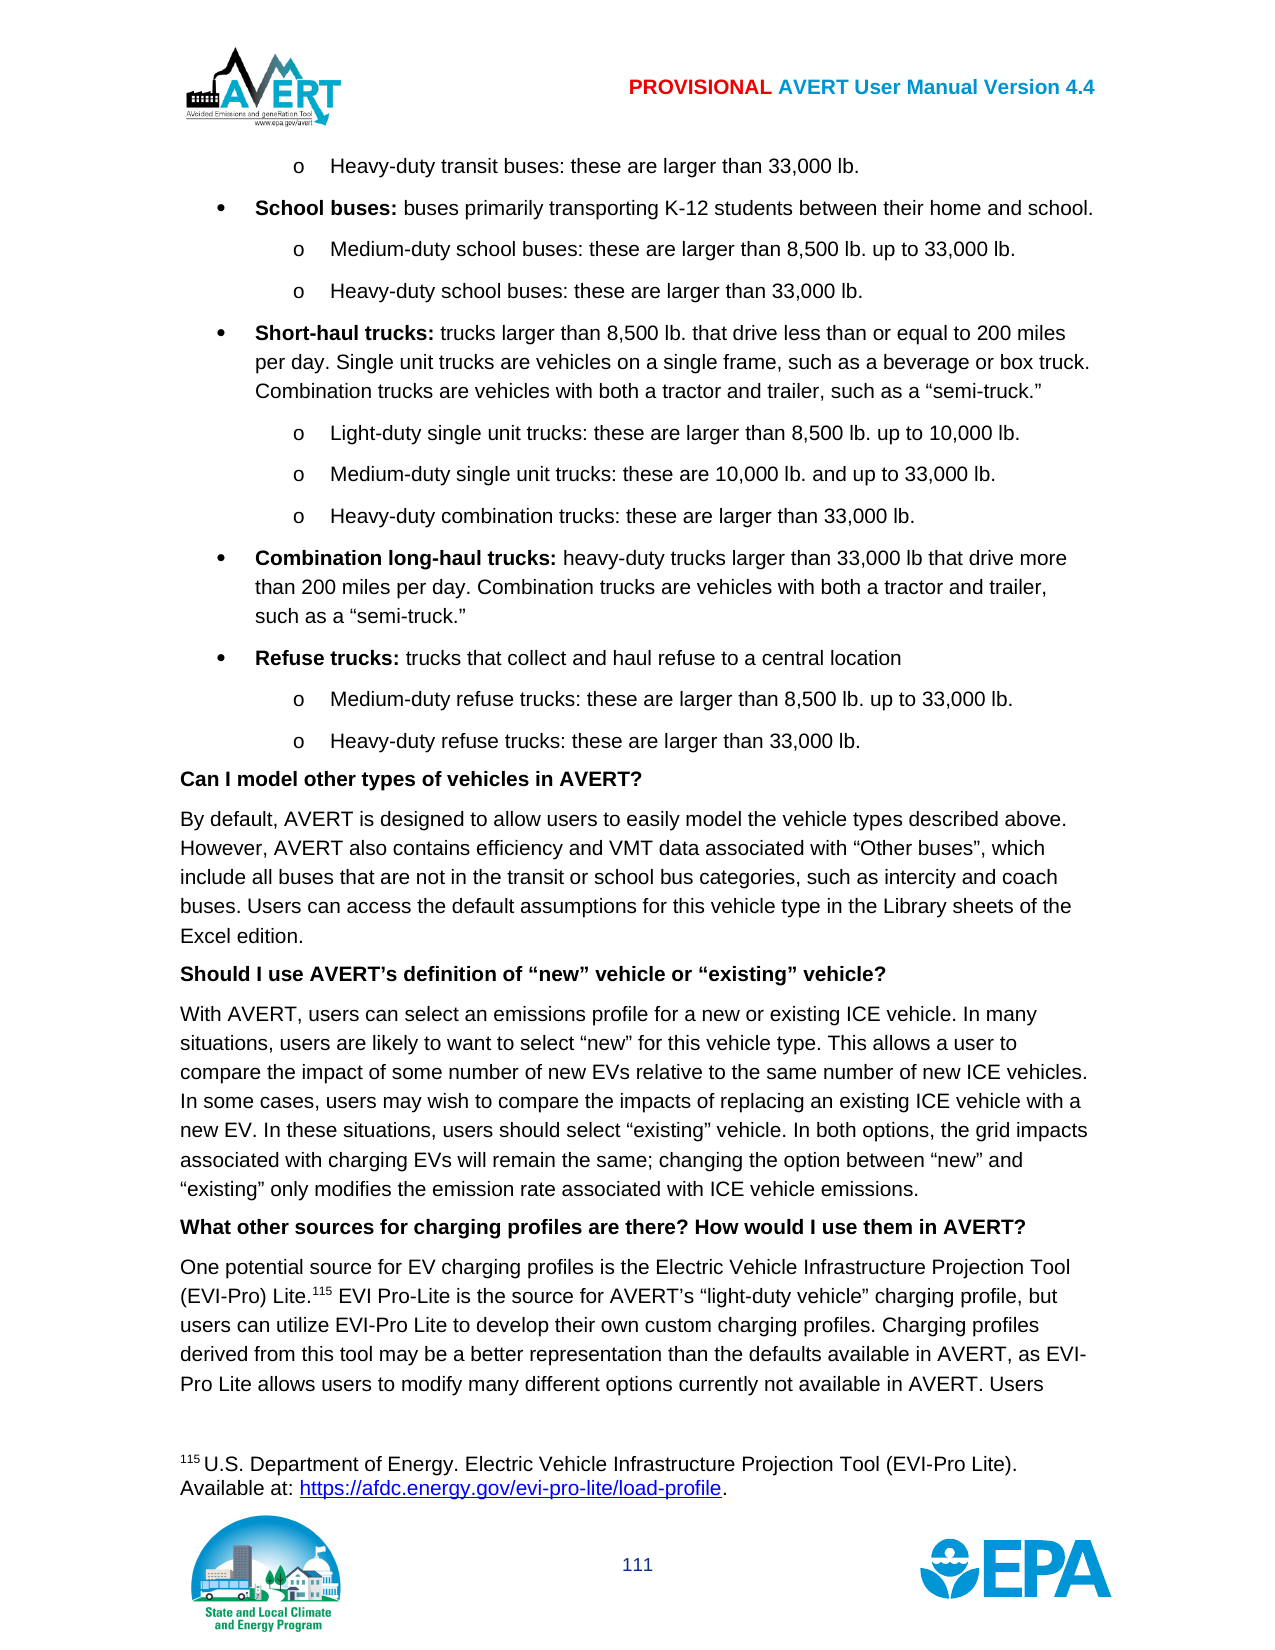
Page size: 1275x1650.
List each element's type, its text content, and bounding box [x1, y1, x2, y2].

text By default, AVERT is designed to allow users to easily model the vehicle types described above. However, AVERT also contains efficiency and VMT data associated with “Other buses”, which include all buses that are not in the transit or school bus categories, such as intercity and coach buses. Users can access the default assumptions for this vehicle type in the Library sheets of the Excel edition. [180, 803, 1095, 949]
list Light-duty single unit trucks: these are larger than 8,500 lb. up to 10,000 lb. [292, 417, 1095, 446]
list Heavy-duty refuse trucks: these are larger than 33,000 lb. [292, 725, 1095, 754]
list Heavy-duty combination trucks: these are larger than 33,000 lb. [292, 500, 1095, 529]
picture [184, 1513, 348, 1640]
text Can I model other types of vehicles in AVERT? [180, 767, 1095, 791]
list Medium-duty school buses: these are larger than 8,500 lb. up to 33,000 lb. [292, 233, 1095, 262]
picture [180, 40, 347, 131]
list Refuse trucks: trucks that collect and haul refuse to a central location [217, 642, 1095, 671]
text With AVERT, users can select an emissions profile for a new or existing ICE vehicle. In many situations, users are likely to want to select “new” for this vehicle type. This allows a user to compare the impact of some number of new EVs relative to the same number of new ICE vehicles. In some cases, users may wish to compare the impacts of replacing an existing ICE vehicle with a new EV. In these situations, users should select “existing” vehicle. In both options, the grid impacts associated with charging EVs will remain the same; changing the option between “new” and “existing” only modifies the emission rate associated with ICE vehicle emissions. [180, 998, 1095, 1202]
list Short-haul trucks: trucks larger than 8,500 lb. that drive less than or equal to 200 miles per day. Single unit trucks are vehicles on a single frame, such as a beverage or box truck. Combination trucks are vehicles with both a tractor and trailer, such as a “semi-truck.” [217, 317, 1095, 404]
text Should I use AVERT’s definition of “new” vehicle or “existing” vehicle? [180, 961, 1095, 985]
list Heavy-duty transit buses: these are larger than 33,000 lb. [292, 150, 1095, 179]
list Heavy-duty school buses: these are larger than 33,000 lb. [292, 275, 1095, 304]
text What other sources for charging profiles are there? How would I use them in AVERT? [180, 1214, 1095, 1238]
list Medium-duty single unit trucks: these are 10,000 lb. and up to 33,000 lb. [292, 458, 1095, 487]
list Medium-duty refuse trucks: these are larger than 8,500 lb. up to 33,000 lb. [292, 683, 1095, 712]
list Combination long-haul trucks: heavy-duty trucks larger than 33,000 lb that drive more than 200 miles per day. Combination trucks are vehicles with both a tractor and trailer, such as a “semi-truck.” [217, 542, 1095, 629]
list School buses: buses primarily transporting K-12 students between their home and school. [217, 192, 1095, 221]
